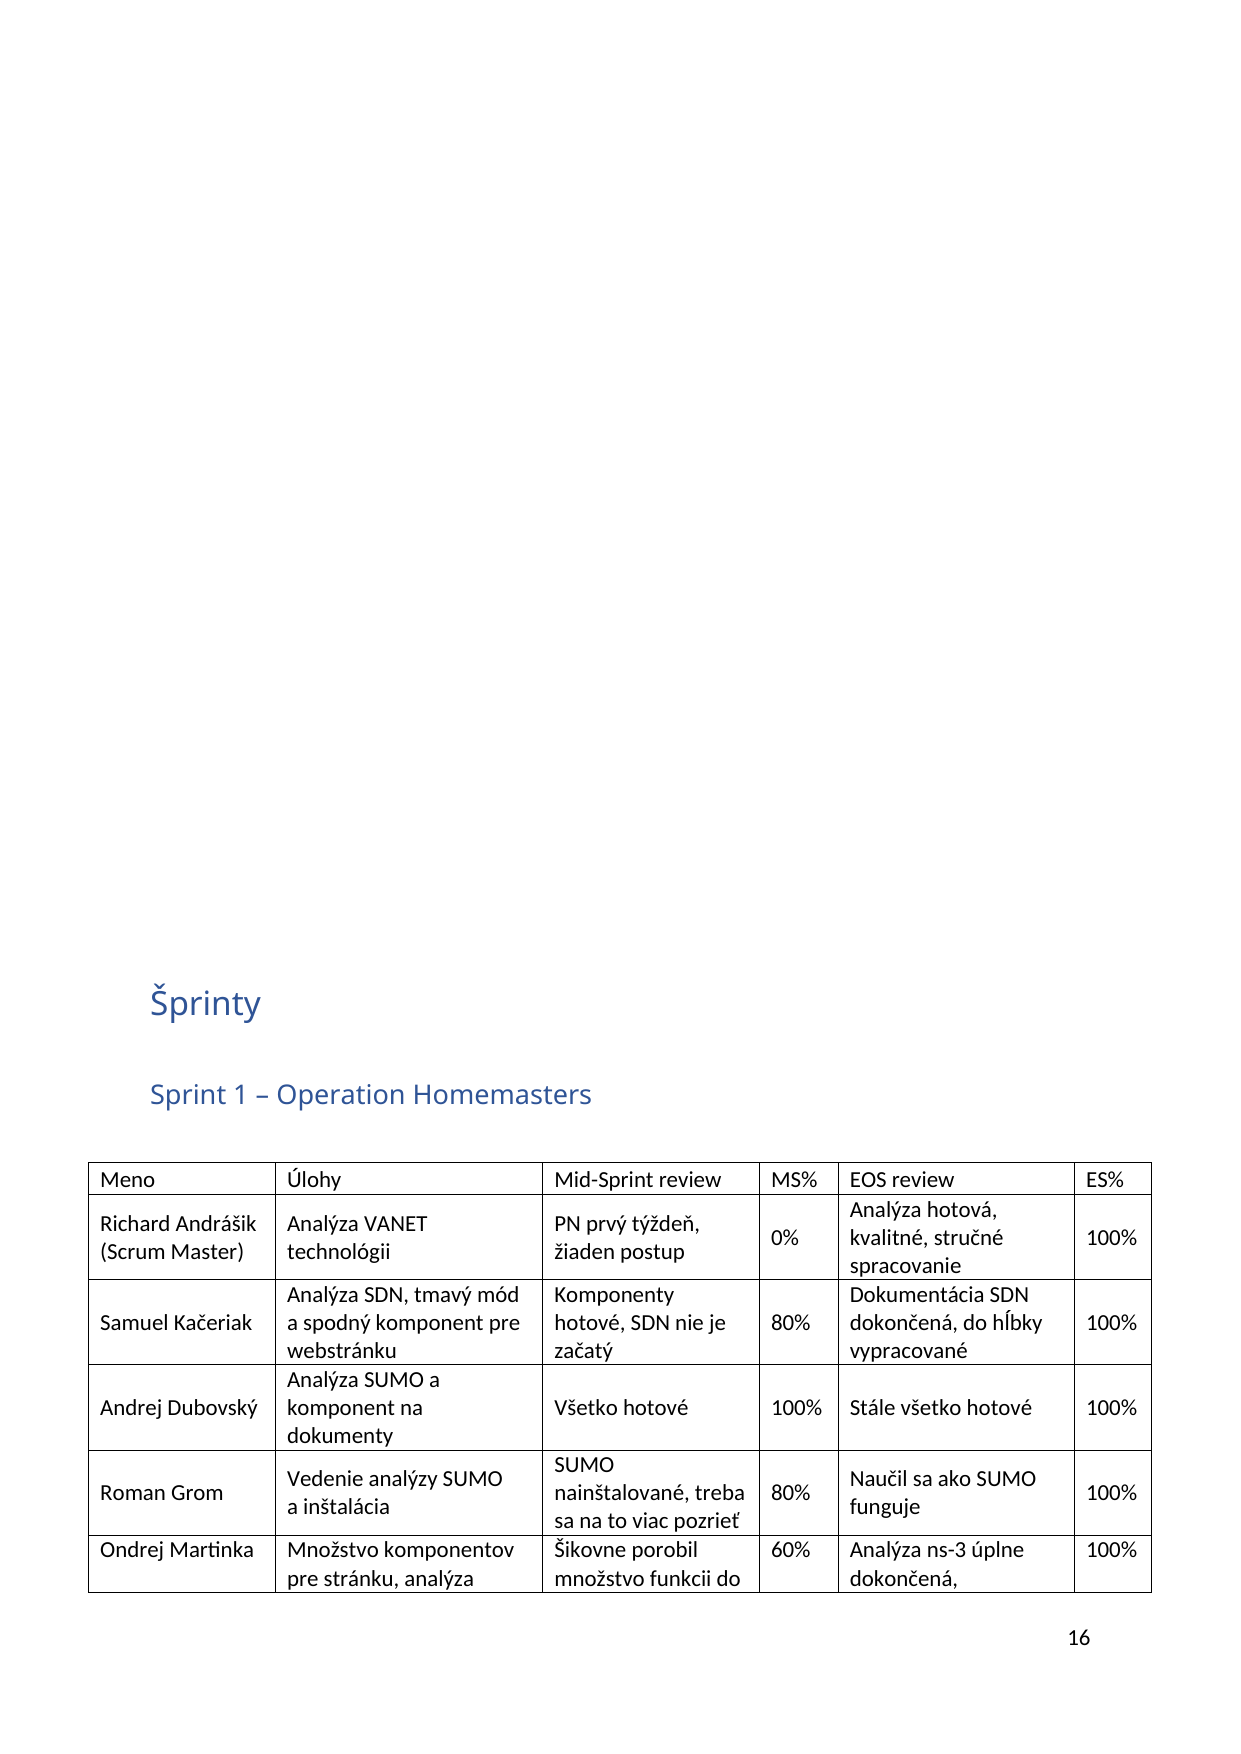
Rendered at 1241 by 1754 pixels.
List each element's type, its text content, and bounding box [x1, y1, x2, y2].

table_cell 100% [1075, 1536, 1151, 1592]
table_cell 80% [760, 1451, 838, 1534]
table_cell Analýza SUMO a komponent na dokumenty [276, 1365, 542, 1449]
table_cell SUMO nainštalované, treba sa na to viac pozrieť [543, 1451, 759, 1534]
table_cell 60% [760, 1536, 838, 1592]
table_header Meno [89, 1163, 275, 1194]
table_cell Komponenty hotové, SDN nie je začatý [543, 1280, 759, 1364]
table_cell 80% [760, 1280, 838, 1364]
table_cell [839, 1536, 1074, 1592]
table_cell Samuel Kačeriak [89, 1280, 275, 1364]
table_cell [276, 1536, 542, 1592]
table_header Mid-Sprint review [543, 1163, 759, 1194]
table_cell PN prvý týždeň, žiaden postup [543, 1195, 759, 1279]
table_cell Analýza SDN, tmavý mód a spodný komponent pre webstránku [276, 1280, 542, 1364]
table_header ES% [1075, 1163, 1151, 1194]
table_cell 100% [760, 1365, 838, 1449]
table_cell Ondrej Martinka [89, 1536, 275, 1592]
table_header Úlohy [276, 1163, 542, 1194]
table_cell 0% [760, 1195, 838, 1279]
table_cell 100% [1075, 1451, 1151, 1534]
table_cell Richard Andrášik (Scrum Master) [89, 1195, 275, 1279]
table_header EOS review [839, 1163, 1074, 1194]
table_cell Analýza hotová, kvalitné, stručné spracovanie [839, 1195, 1074, 1279]
table_cell 100% [1075, 1195, 1151, 1279]
table_cell Vedenie analýzy SUMO a inštalácia [276, 1451, 542, 1534]
table_cell Analýza VANET technológii [276, 1195, 542, 1279]
table_header MS% [760, 1163, 838, 1194]
table_cell Stále všetko hotové [839, 1365, 1074, 1449]
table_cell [543, 1536, 759, 1592]
table_cell 100% [1075, 1365, 1151, 1449]
subtitle Šprinty [150, 980, 1090, 1025]
table_cell Roman Grom [89, 1451, 275, 1534]
table_cell Všetko hotové [543, 1365, 759, 1449]
table_cell 100% [1075, 1280, 1151, 1364]
table_cell Andrej Dubovský [89, 1365, 275, 1449]
table_cell Dokumentácia SDN dokončená, do hĺbky vypracované [839, 1280, 1074, 1364]
table_cell Naučil sa ako SUMO funguje [839, 1451, 1074, 1534]
subtitle Sprint 1 – Operation Homemasters [150, 1076, 1090, 1112]
